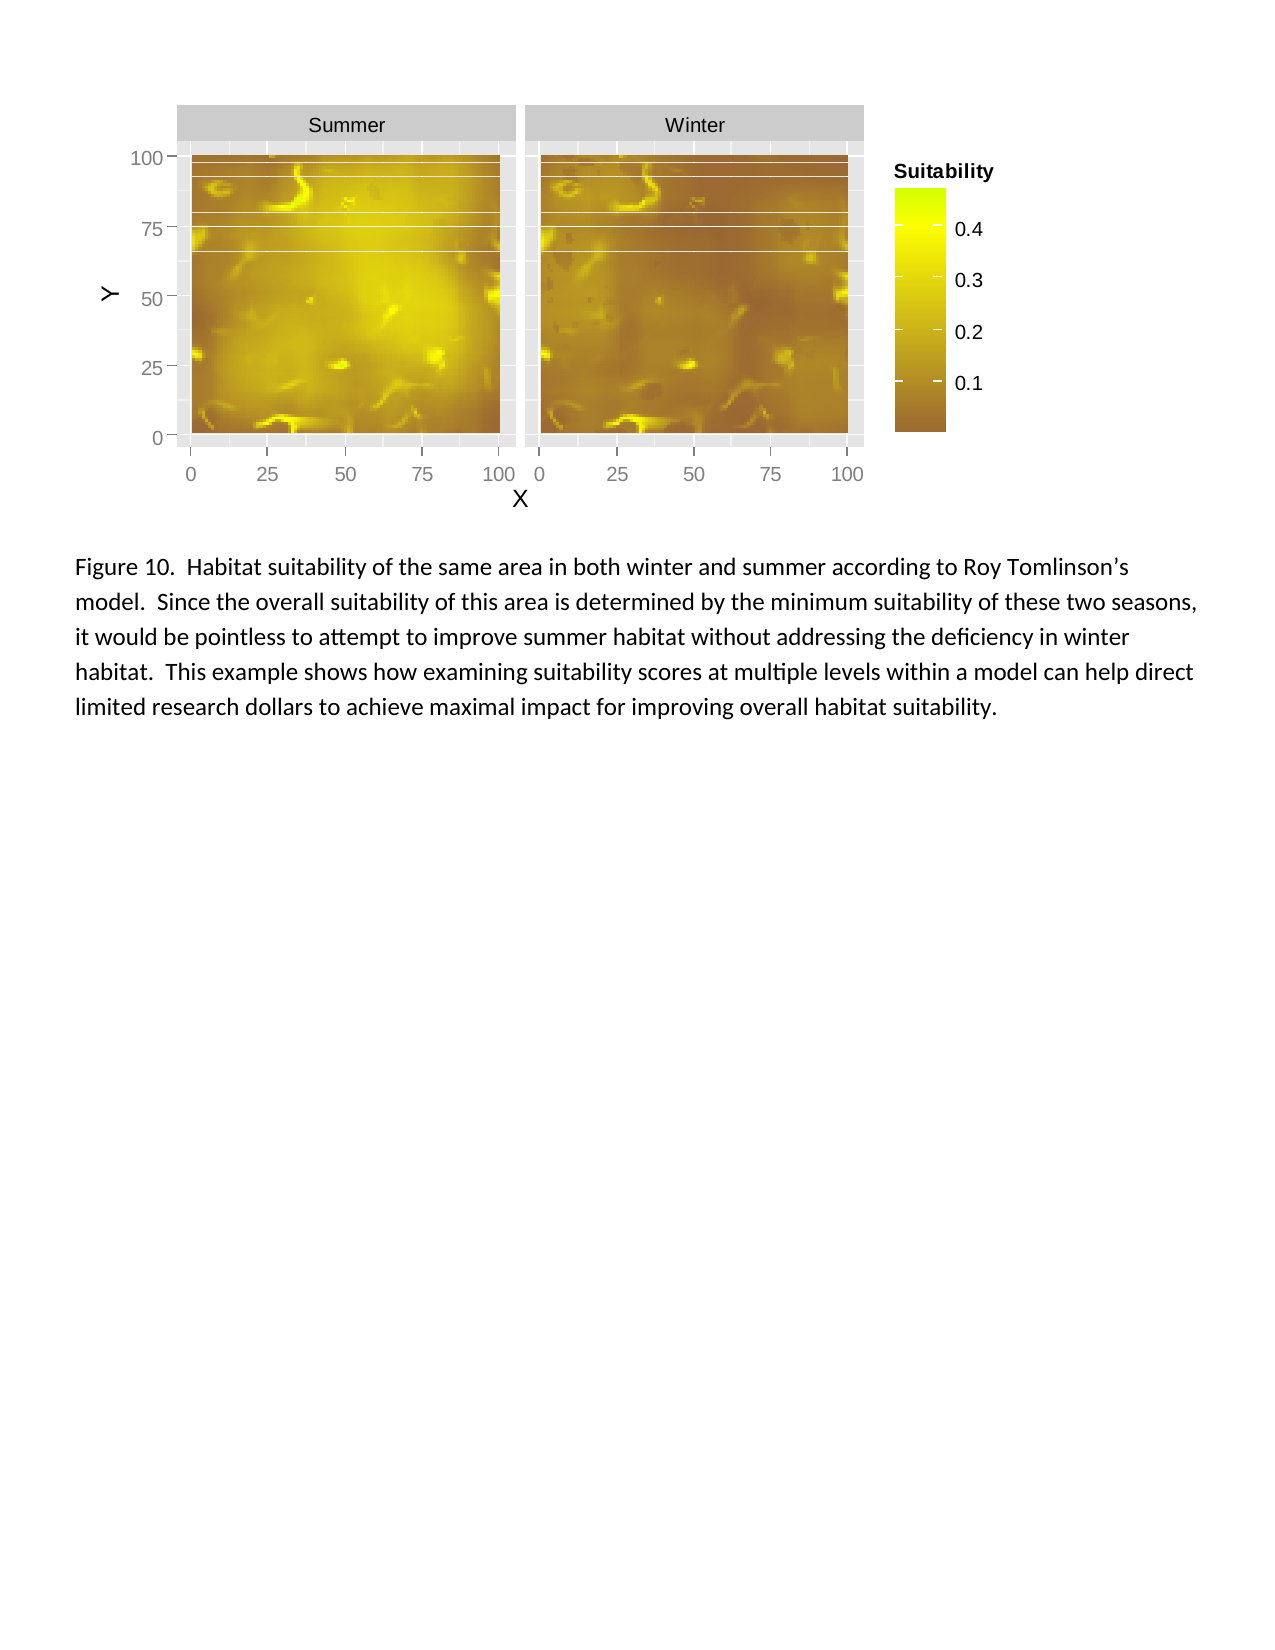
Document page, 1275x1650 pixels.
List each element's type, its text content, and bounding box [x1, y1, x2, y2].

text Figure 10. Habitat suitability of the same area in both winter and summer according to Roy Tomlinson’s model. Since the overall suitability of this area is determined by the minimum suitability of these two seasons, it would be pointless to attempt to improve summer habitat without addressing the deficiency in winter habitat. This example shows how examining suitability scores at multiple levels within a model can help direct limited research dollars to achieve maximal impact for improving overall habitat suitability. [75, 552, 1200, 722]
